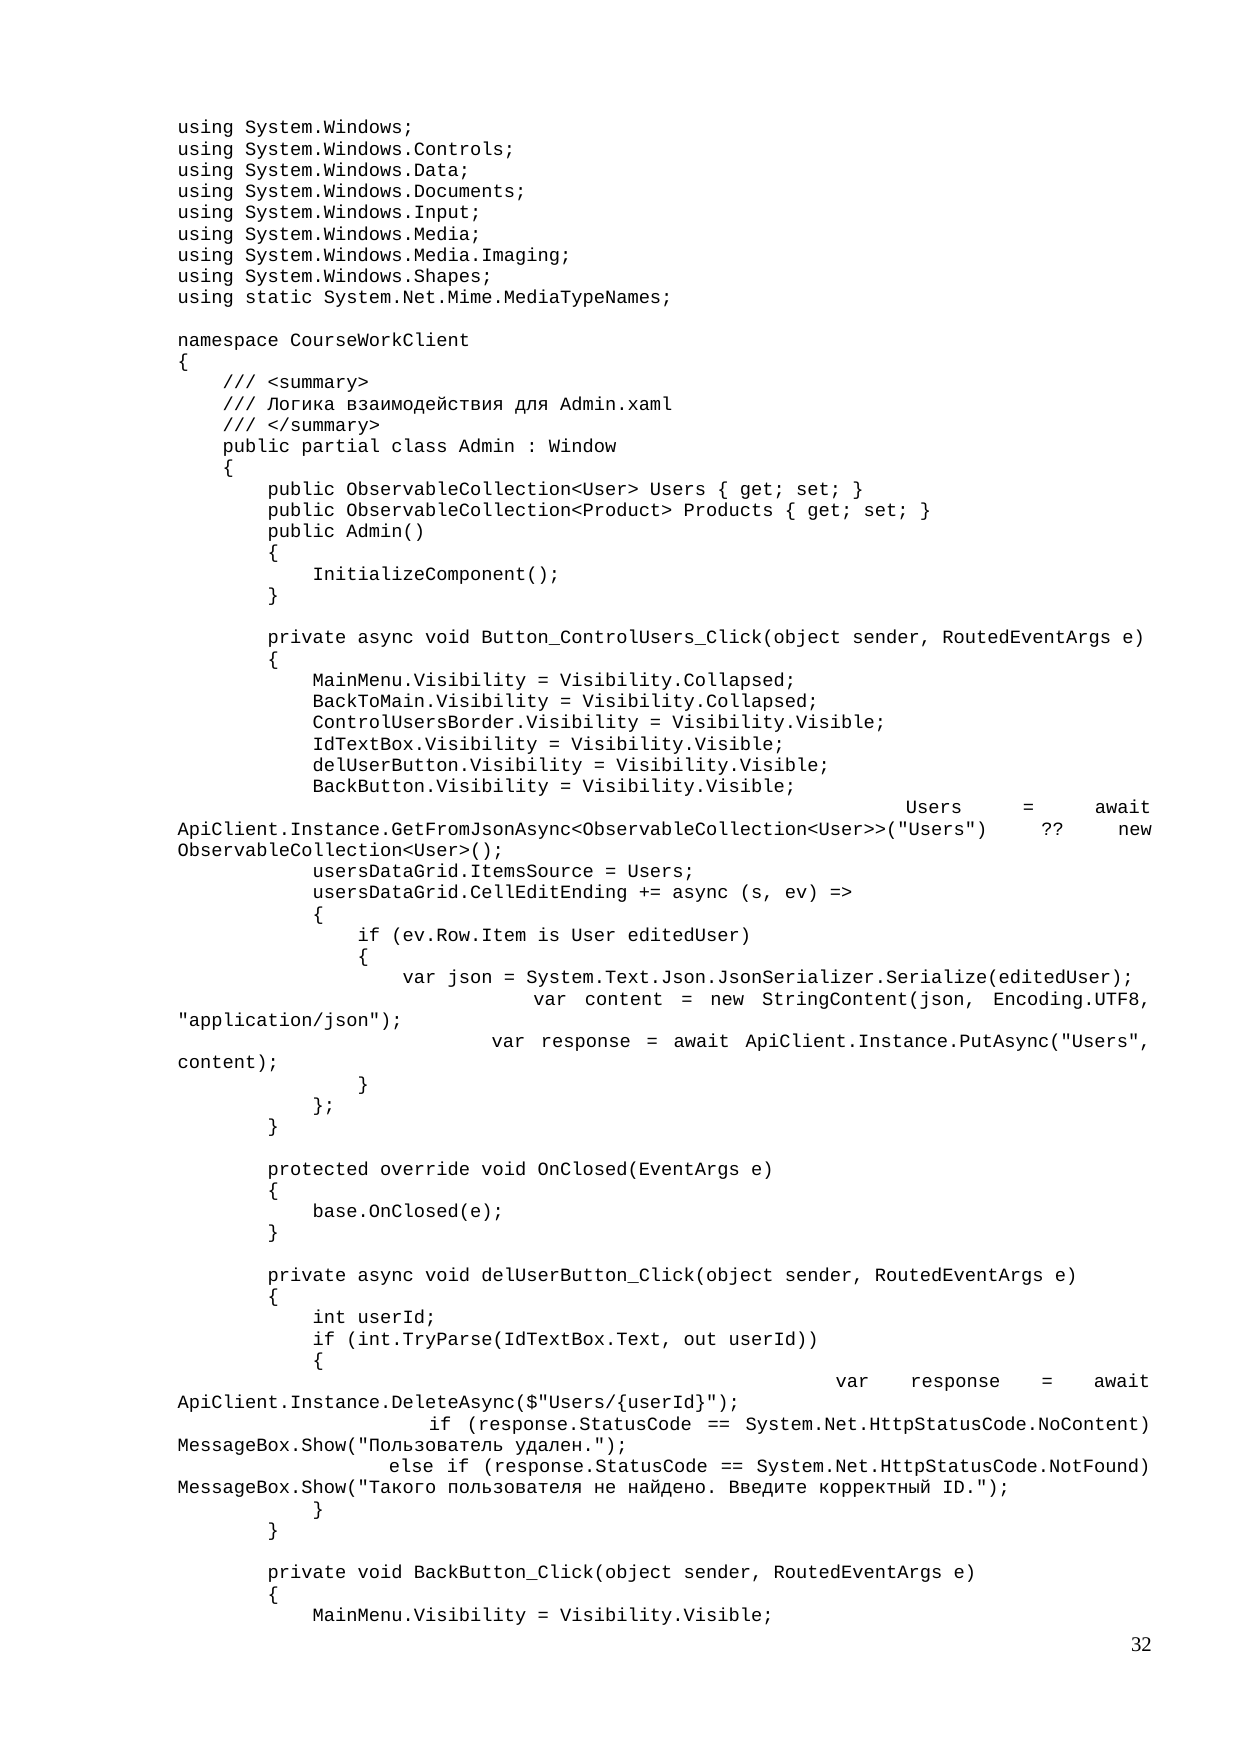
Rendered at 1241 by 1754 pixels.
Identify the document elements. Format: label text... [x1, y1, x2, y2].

text var json = System.Text.Json.JsonSerializer.Serialize(editedUser); [177, 968, 1152, 989]
text { [177, 1584, 1152, 1606]
text BackToMain.Visibility = Visibility.Collapsed; [177, 692, 1152, 713]
text { [177, 904, 1152, 926]
text using System.Windows.Media.Imaging; [177, 246, 1152, 267]
text /// <summary> [177, 373, 1152, 394]
text base.OnClosed(e); [177, 1202, 1152, 1223]
text using System.Windows.Input; [177, 203, 1152, 224]
text BackButton.Visibility = Visibility.Visible; [177, 777, 1152, 798]
text { [177, 458, 1152, 479]
text usersDataGrid.ItemsSource = Users; [177, 862, 1152, 883]
text { [177, 1287, 1152, 1308]
text else if (response.StatusCode == System.Net.HttpStatusCode.NotFound) MessageBox.Show("Такого пользователя не найдено. Введите корректный ID."); [177, 1457, 1152, 1499]
text using System.Windows; [177, 118, 1152, 139]
text usersDataGrid.CellEditEnding += async (s, ev) => [177, 883, 1152, 904]
text var response = await ApiClient.Instance.DeleteAsync($"Users/{userId}"); [177, 1372, 1152, 1414]
text if (ev.Row.Item is User editedUser) [177, 926, 1152, 947]
text { [177, 947, 1152, 968]
text { [177, 649, 1152, 671]
text if (int.TryParse(IdTextBox.Text, out userId)) [177, 1329, 1152, 1351]
text using System.Windows.Media; [177, 224, 1152, 246]
text private void BackButton_Click(object sender, RoutedEventArgs e) [177, 1563, 1152, 1584]
text public ObservableCollection<Product> Products { get; set; } [177, 501, 1152, 522]
text int userId; [177, 1308, 1152, 1329]
text using static System.Net.Mime.MediaTypeNames; [177, 288, 1152, 309]
text using System.Windows.Documents; [177, 182, 1152, 203]
text { [177, 1181, 1152, 1202]
text MainMenu.Visibility = Visibility.Collapsed; [177, 671, 1152, 692]
text MainMenu.Visibility = Visibility.Visible; [177, 1606, 1152, 1627]
text public ObservableCollection<User> Users { get; set; } [177, 479, 1152, 501]
text }; [177, 1096, 1152, 1117]
text } [177, 586, 1152, 607]
text } [177, 1499, 1152, 1521]
text var response = await ApiClient.Instance.PutAsync("Users", content); [177, 1032, 1152, 1074]
text var content = new StringContent(json, Encoding.UTF8, "application/json"); [177, 989, 1152, 1032]
text /// Логика взаимодействия для Admin.xaml [177, 394, 1152, 416]
text /// </summary> [177, 416, 1152, 437]
text private async void delUserButton_Click(object sender, RoutedEventArgs e) [177, 1266, 1152, 1287]
text Users = await ApiClient.Instance.GetFromJsonAsync<ObservableCollection<User>>("Users") ?? new ObservableCollection<User>(); [177, 798, 1152, 862]
text } [177, 1521, 1152, 1542]
text using System.Windows.Data; [177, 161, 1152, 182]
text ControlUsersBorder.Visibility = Visibility.Visible; [177, 713, 1152, 734]
text InitializeComponent(); [177, 564, 1152, 586]
text private async void Button_ControlUsers_Click(object sender, RoutedEventArgs e) [177, 628, 1152, 649]
text public partial class Admin : Window [177, 437, 1152, 458]
text { [177, 543, 1152, 564]
text using System.Windows.Controls; [177, 139, 1152, 161]
text delUserButton.Visibility = Visibility.Visible; [177, 756, 1152, 777]
text public Admin() [177, 522, 1152, 543]
text { [177, 1351, 1152, 1372]
text if (response.StatusCode == System.Net.HttpStatusCode.NoContent) MessageBox.Show("Пользователь удален."); [177, 1414, 1152, 1457]
text } [177, 1117, 1152, 1138]
text using System.Windows.Shapes; [177, 267, 1152, 288]
text { [177, 352, 1152, 373]
text } [177, 1223, 1152, 1244]
text protected override void OnClosed(EventArgs e) [177, 1159, 1152, 1181]
text IdTextBox.Visibility = Visibility.Visible; [177, 734, 1152, 756]
text namespace CourseWorkClient [177, 331, 1152, 352]
text } [177, 1074, 1152, 1096]
